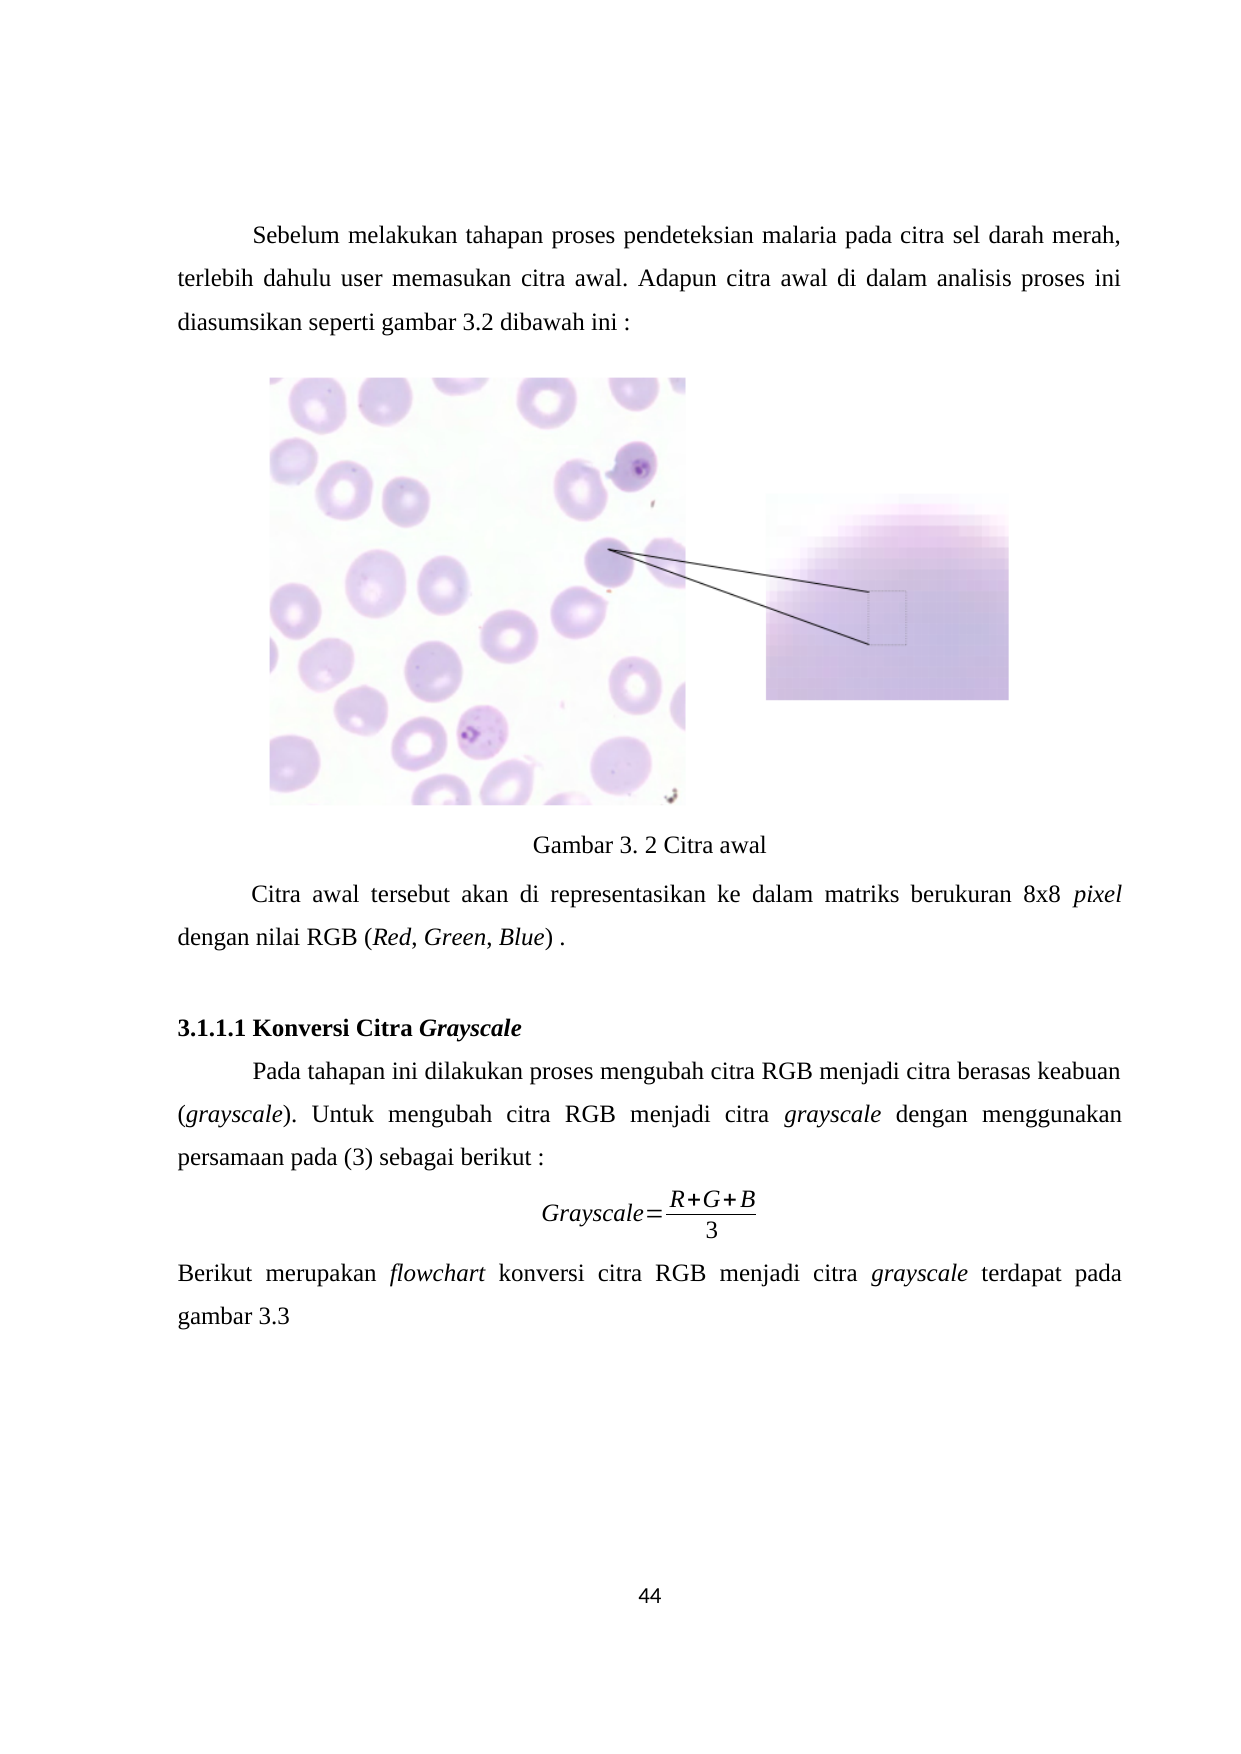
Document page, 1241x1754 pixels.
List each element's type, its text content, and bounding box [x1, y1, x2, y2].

text Berikut merupakan flowchart konversi citra RGB menjadi citra grayscale terdapat pada gambar 3.3 [177, 1258, 1122, 1330]
subtitle 3.1.1.1 Konversi Citra Grayscale [177, 1013, 1122, 1042]
text Gambar 3. 2 Citra awal [177, 830, 1122, 858]
text Citra awal tersebut akan di representasikan ke dalam matriks berukuran 8x8 pixel dengan nilai RGB (Red, Green, Blue) . [177, 879, 1122, 951]
picture [261, 369, 1021, 820]
text Sebelum melakukan tahapan proses pendeteksian malaria pada citra sel darah merah, terlebih dahulu user memasukan citra awal. Adapun citra awal di dalam analisis proses ini diasumsikan seperti gambar 3.2 dibawah ini : [177, 220, 1122, 335]
text Pada tahapan ini dilakukan proses mengubah citra RGB menjadi citra berasas keabuan (grayscale). Untuk mengubah citra RGB menjadi citra grayscale dengan menggunakan persamaan pada (3) sebagai berikut : [177, 1056, 1122, 1171]
